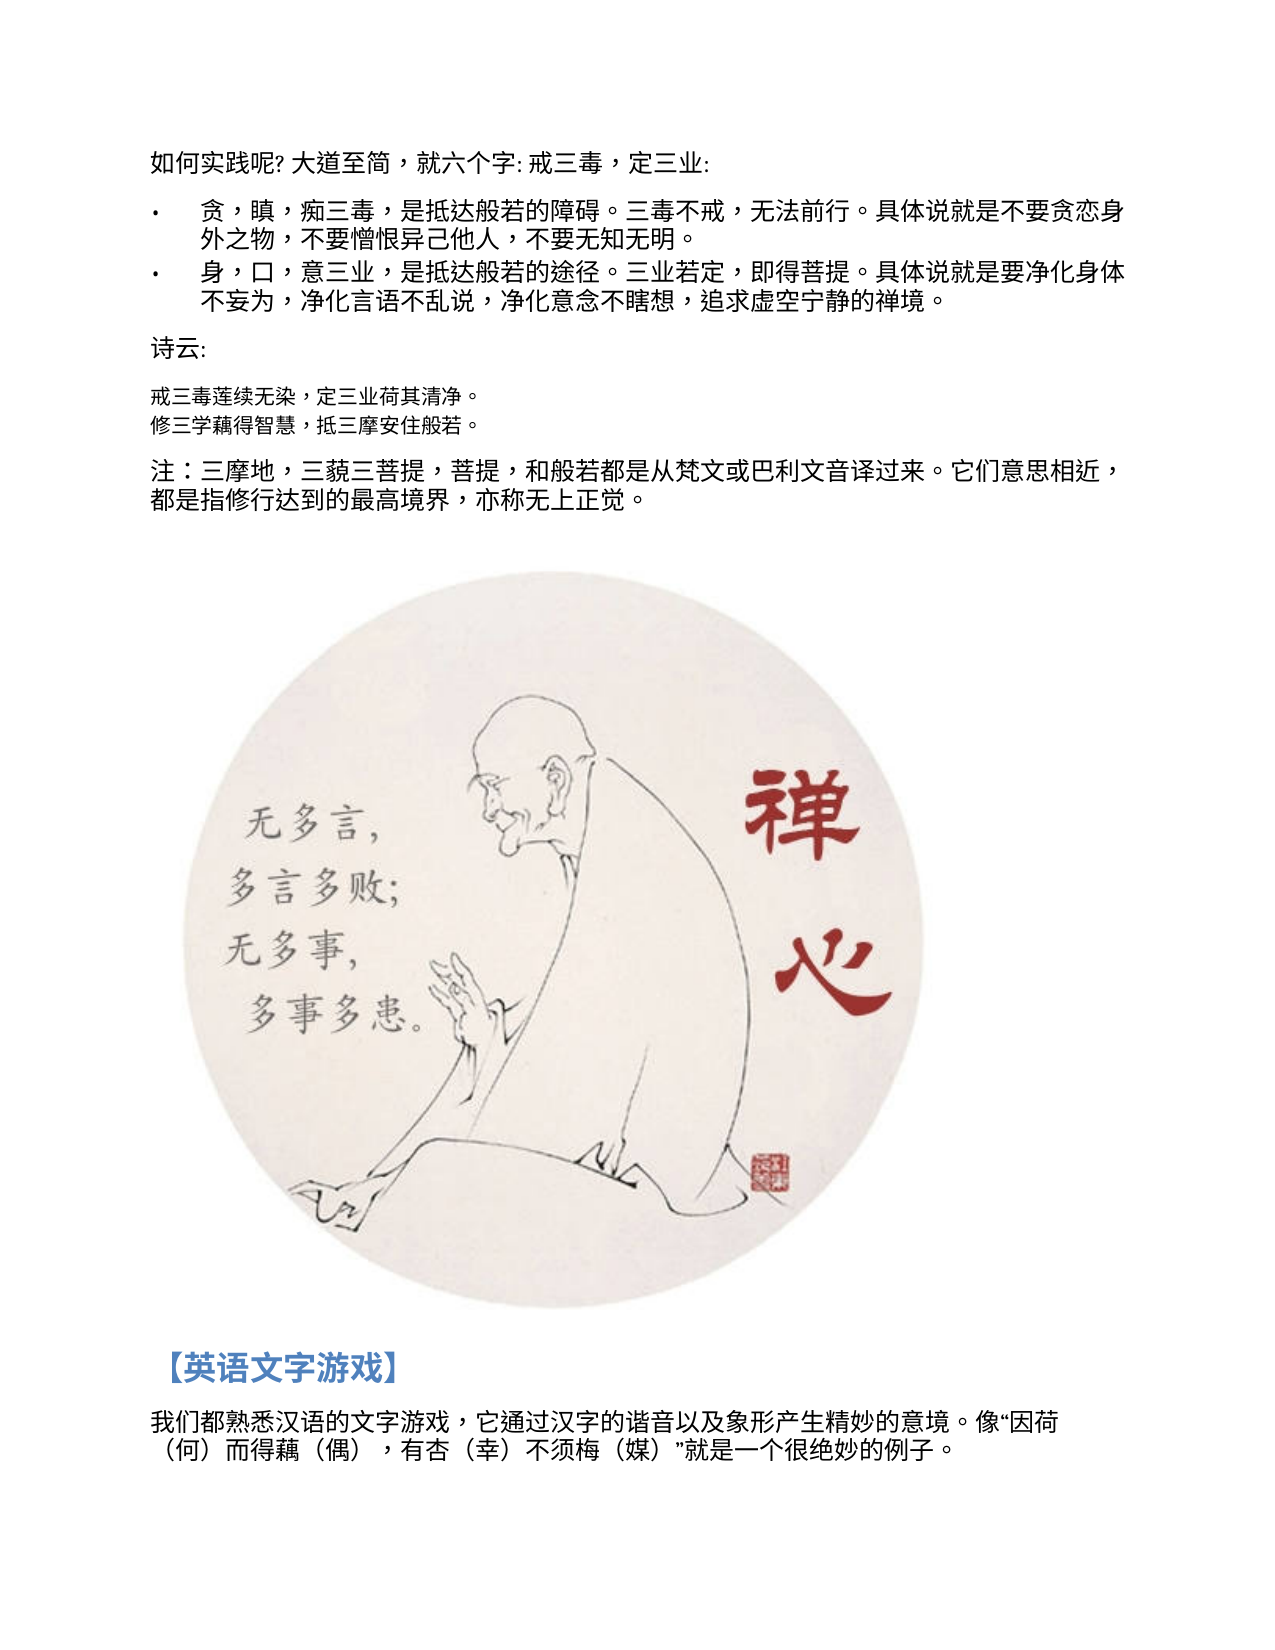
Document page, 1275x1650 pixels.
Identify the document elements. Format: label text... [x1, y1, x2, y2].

text 诗云: [150, 335, 1125, 364]
picture [168, 534, 940, 1324]
list 身，口，意三业，是抵达般若的途径。三业若定，即得菩提。具体说就是要净化身体不妄为，净化言语不乱说，净化意念不瞎想，追求虚空宁静的禅境。 [150, 259, 1125, 316]
text 我们都熟悉汉语的文字游戏，它通过汉字的谐音以及象形产生精妙的意境。像“因荷（何）而得藕（偶），有杏（幸）不须梅（媒）”就是一个很绝妙的例子。 [150, 1408, 1125, 1466]
text 注：三摩地，三藐三菩提，菩提，和般若都是从梵文或巴利文音译过来。它们意思相近，都是指修行达到的最高境界，亦称无上正觉。 [150, 458, 1125, 516]
subtitle 【英语文字游戏】 [150, 1344, 1125, 1390]
text 戒三毒莲续无染，定三业荷其清净。 修三学藕得智慧，抵三摩安住般若。 [150, 382, 1125, 439]
text 如何实践呢? 大道至简，就六个字: 戒三毒，定三业: [150, 150, 1125, 179]
list 贪，瞋，痴三毒，是抵达般若的障碍。三毒不戒，无法前行。具体说就是不要贪恋身外之物，不要憎恨异己他人，不要无知无明。 [150, 197, 1125, 255]
